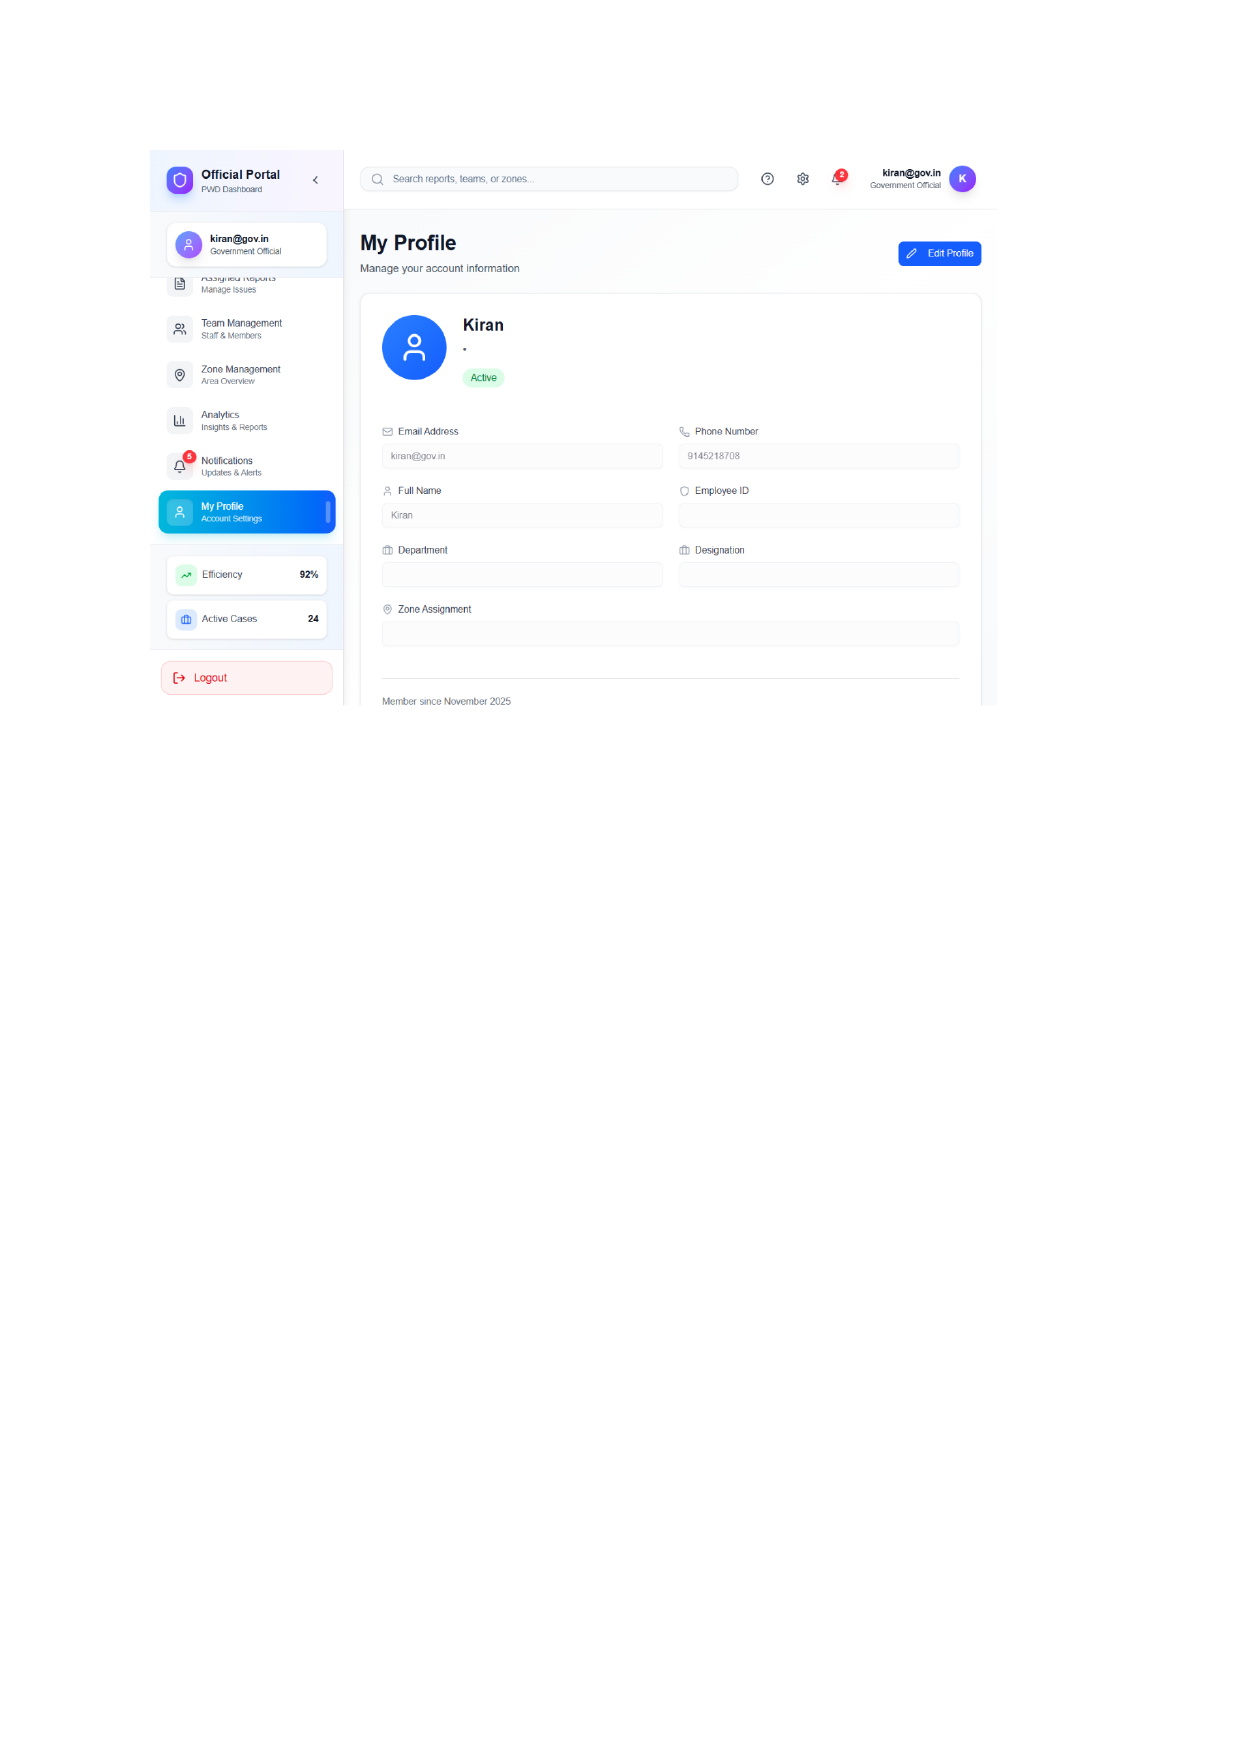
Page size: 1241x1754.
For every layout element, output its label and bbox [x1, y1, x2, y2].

picture [150, 150, 1091, 766]
